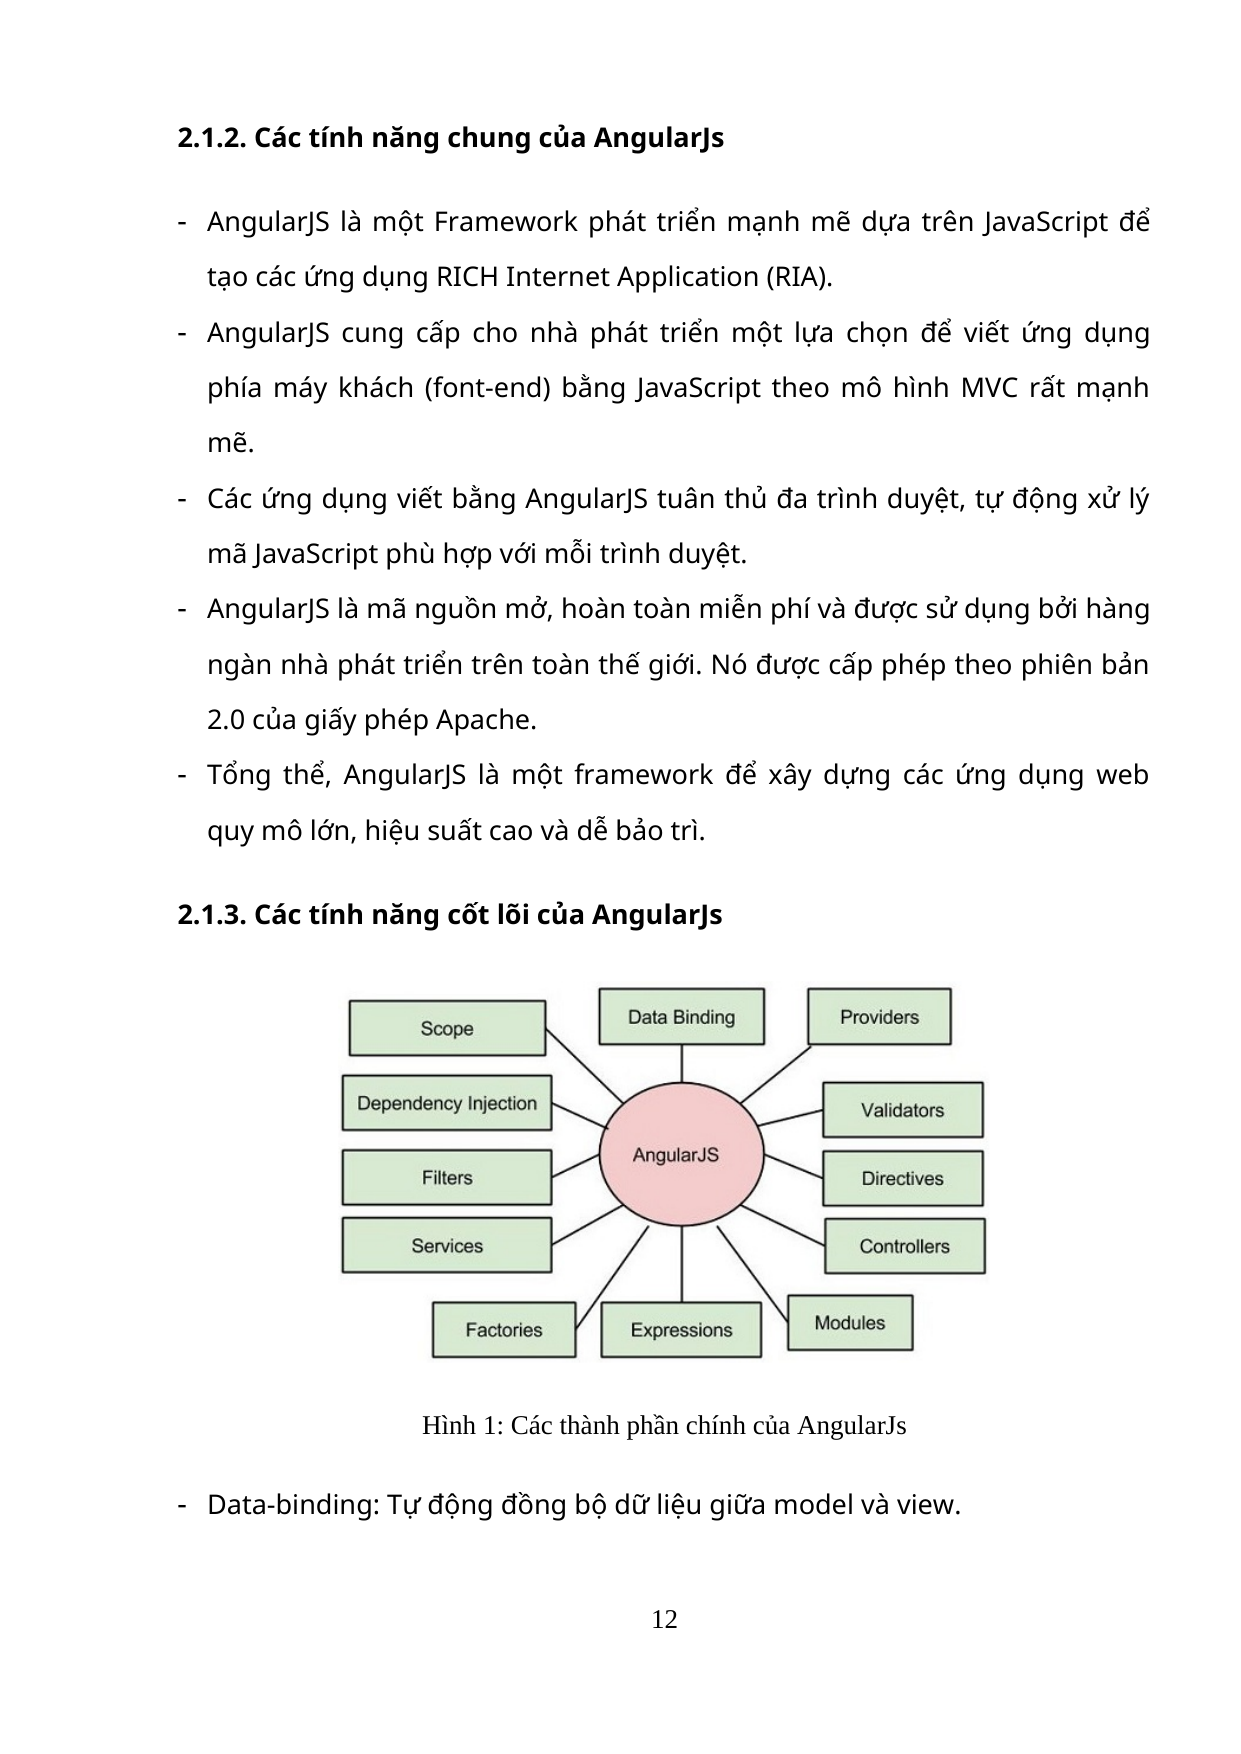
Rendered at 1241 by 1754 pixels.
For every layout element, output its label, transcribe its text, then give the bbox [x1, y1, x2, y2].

text Hình 1: Các thành phần chính của AngularJs [177, 1409, 1152, 1441]
picture [336, 980, 993, 1365]
list AngularJS là mã nguồn mở, hoàn toàn miễn phí và được sử dụng bởi hàng ngàn nhà phát triển trên toàn thế giới. Nó được cấp phép theo phiên bản 2.0 của giấy phép Apache. [177, 590, 1152, 737]
list AngularJS cung cấp cho nhà phát triển một lựa chọn để viết ứng dụng phía máy khách (font-end) bằng JavaScript theo mô hình MVC rất mạnh mẽ. [177, 313, 1152, 461]
list Tổng thể, AngularJS là một framework để xây dựng các ứng dụng web quy mô lớn, hiệu suất cao và dễ bảo trì. [177, 756, 1152, 848]
list Các ứng dụng viết bằng AngularJS tuân thủ đa trình duyệt, tự động xử lý mã JavaScript phù hợp với mỗi trình duyệt. [177, 479, 1152, 571]
list Data-binding: Tự động đồng bộ dữ liệu giữa model và view. [177, 1485, 1152, 1522]
subtitle 2.1.2. Các tính năng chung của AngularJs [177, 118, 1152, 155]
list AngularJS là một Framework phát triển mạnh mẽ dựa trên JavaScript để tạo các ứng dụng RICH Internet Application (RIA). [177, 203, 1152, 295]
subtitle 2.1.3. Các tính năng cốt lõi của AngularJs [177, 896, 1152, 932]
